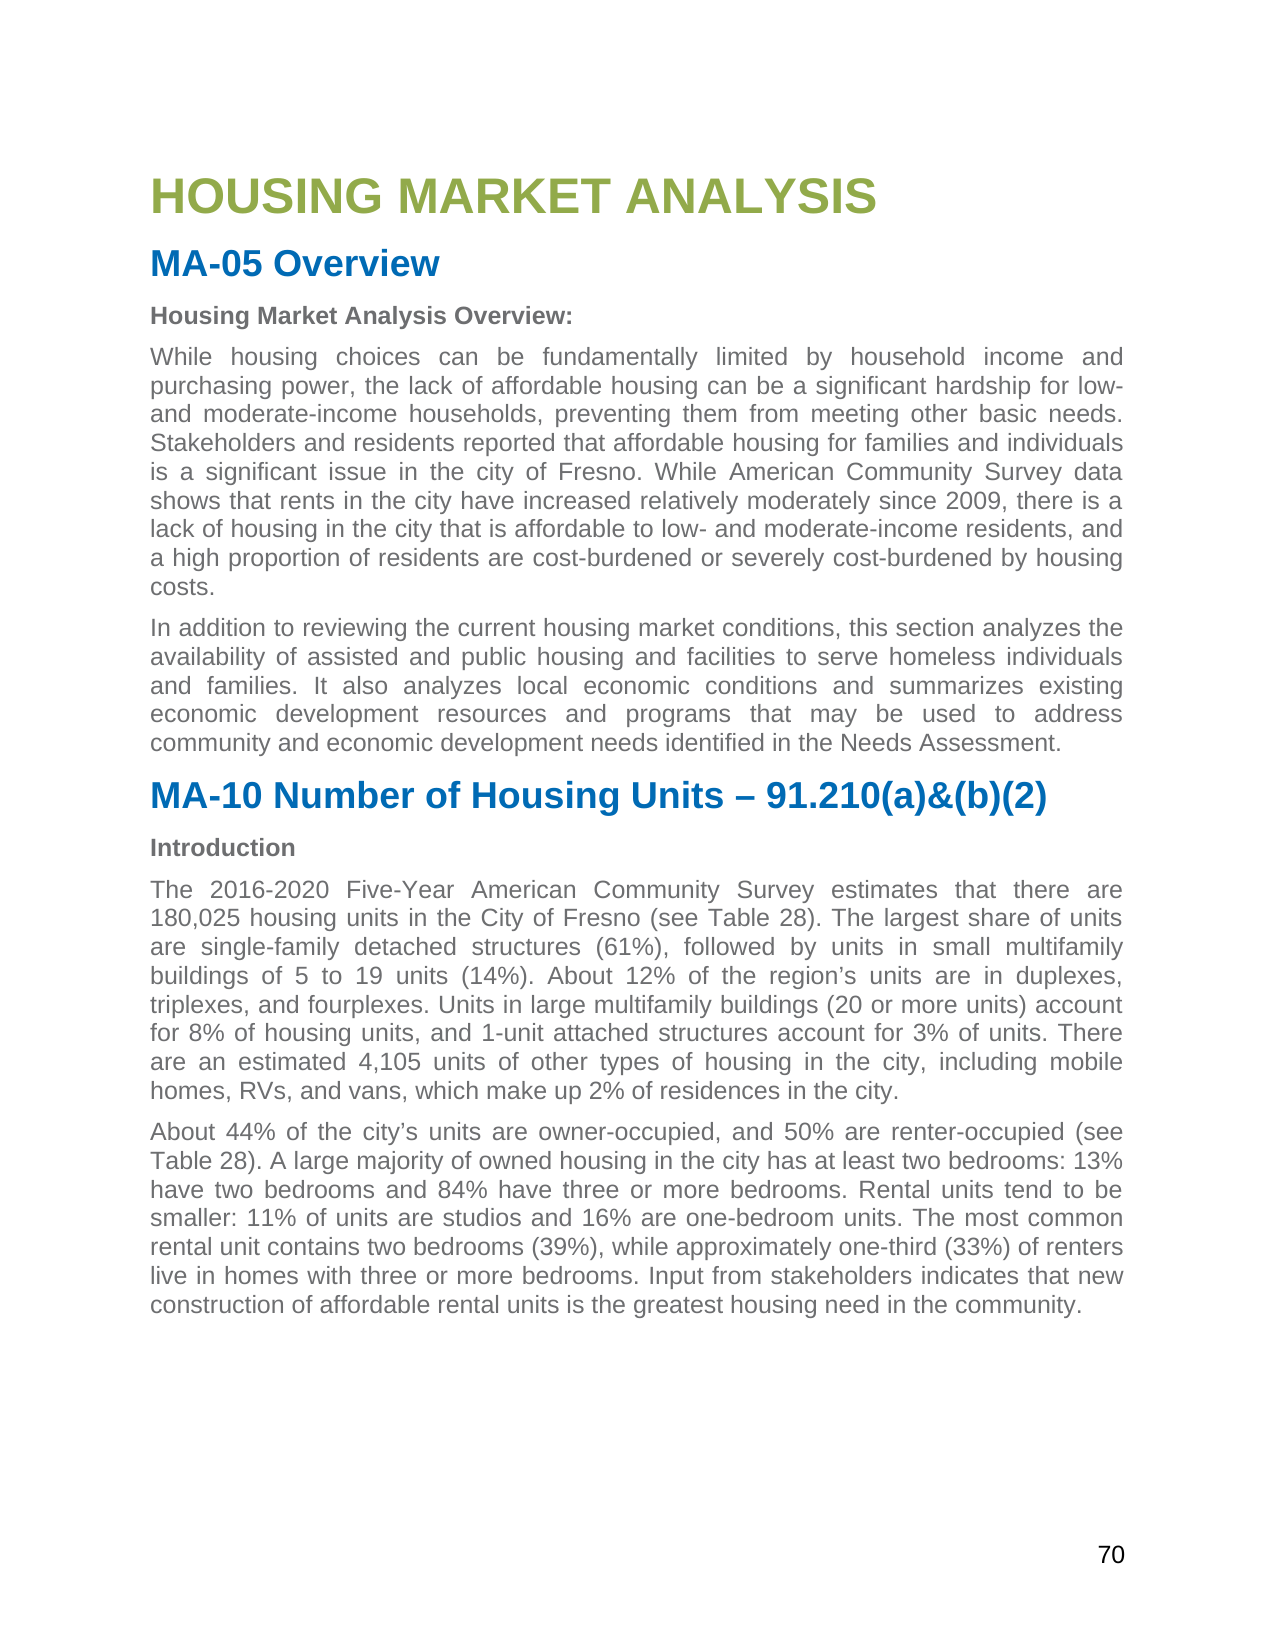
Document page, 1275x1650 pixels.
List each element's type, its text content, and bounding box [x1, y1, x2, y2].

text The 2016-2020 Five-Year American Community Survey estimates that there are 180,025 housing units in the City of Fresno (see Table 28). The largest share of units are single-family detached structures (61%), followed by units in small multifamily buildings of 5 to 19 units (14%). About 12% of the region’s units are in duplexes, triplexes, and fourplexes. Units in large multifamily buildings (20 or more units) account for 8% of housing units, and 1-unit attached structures account for 3% of units. There are an estimated 4,105 units of other types of housing in the city, including mobile homes, RVs, and vans, which make up 2% of residences in the city. [150, 874, 1125, 1104]
text While housing choices can be fundamentally limited by household income and purchasing power, the lack of affordable housing can be a significant hardship for low- and moderate-income households, preventing them from meeting other basic needs. Stakeholders and residents reported that affordable housing for families and individuals is a significant issue in the city of Fresno. While American Community Survey data shows that rents in the city have increased relatively moderately since 2009, there is a lack of housing in the city that is affordable to low- and moderate-income residents, and a high proportion of residents are cost-burdened or severely cost-burdened by housing costs. [150, 342, 1125, 601]
subtitle MA-05 Overview [150, 241, 1125, 284]
subtitle MA-10 Number of Housing Units – 91.210(a)&(b)(2) [150, 773, 1125, 817]
text Introduction [150, 833, 1125, 862]
subtitle Housing Market Analysis [150, 167, 1125, 224]
text About 44% of the city’s units are owner-occupied, and 50% are renter-occupied (see Table 28). A large majority of owned housing in the city has at least two bedrooms: 13% have two bedrooms and 84% have three or more bedrooms. Rental units tend to be smaller: 11% of units are studios and 16% are one-bedroom units. The most common rental unit contains two bedrooms (39%), while approximately one-third (33%) of renters live in homes with three or more bedrooms. Input from stakeholders indicates that new construction of affordable rental units is the greatest housing need in the community. [150, 1117, 1125, 1318]
text In addition to reviewing the current housing market conditions, this section analyzes the availability of assisted and public housing and facilities to serve homeless individuals and families. It also analyzes local economic conditions and summarizes existing economic development resources and programs that may be used to address community and economic development needs identified in the Needs Assessment. [150, 613, 1125, 757]
text Housing Market Analysis Overview: [150, 301, 1125, 329]
